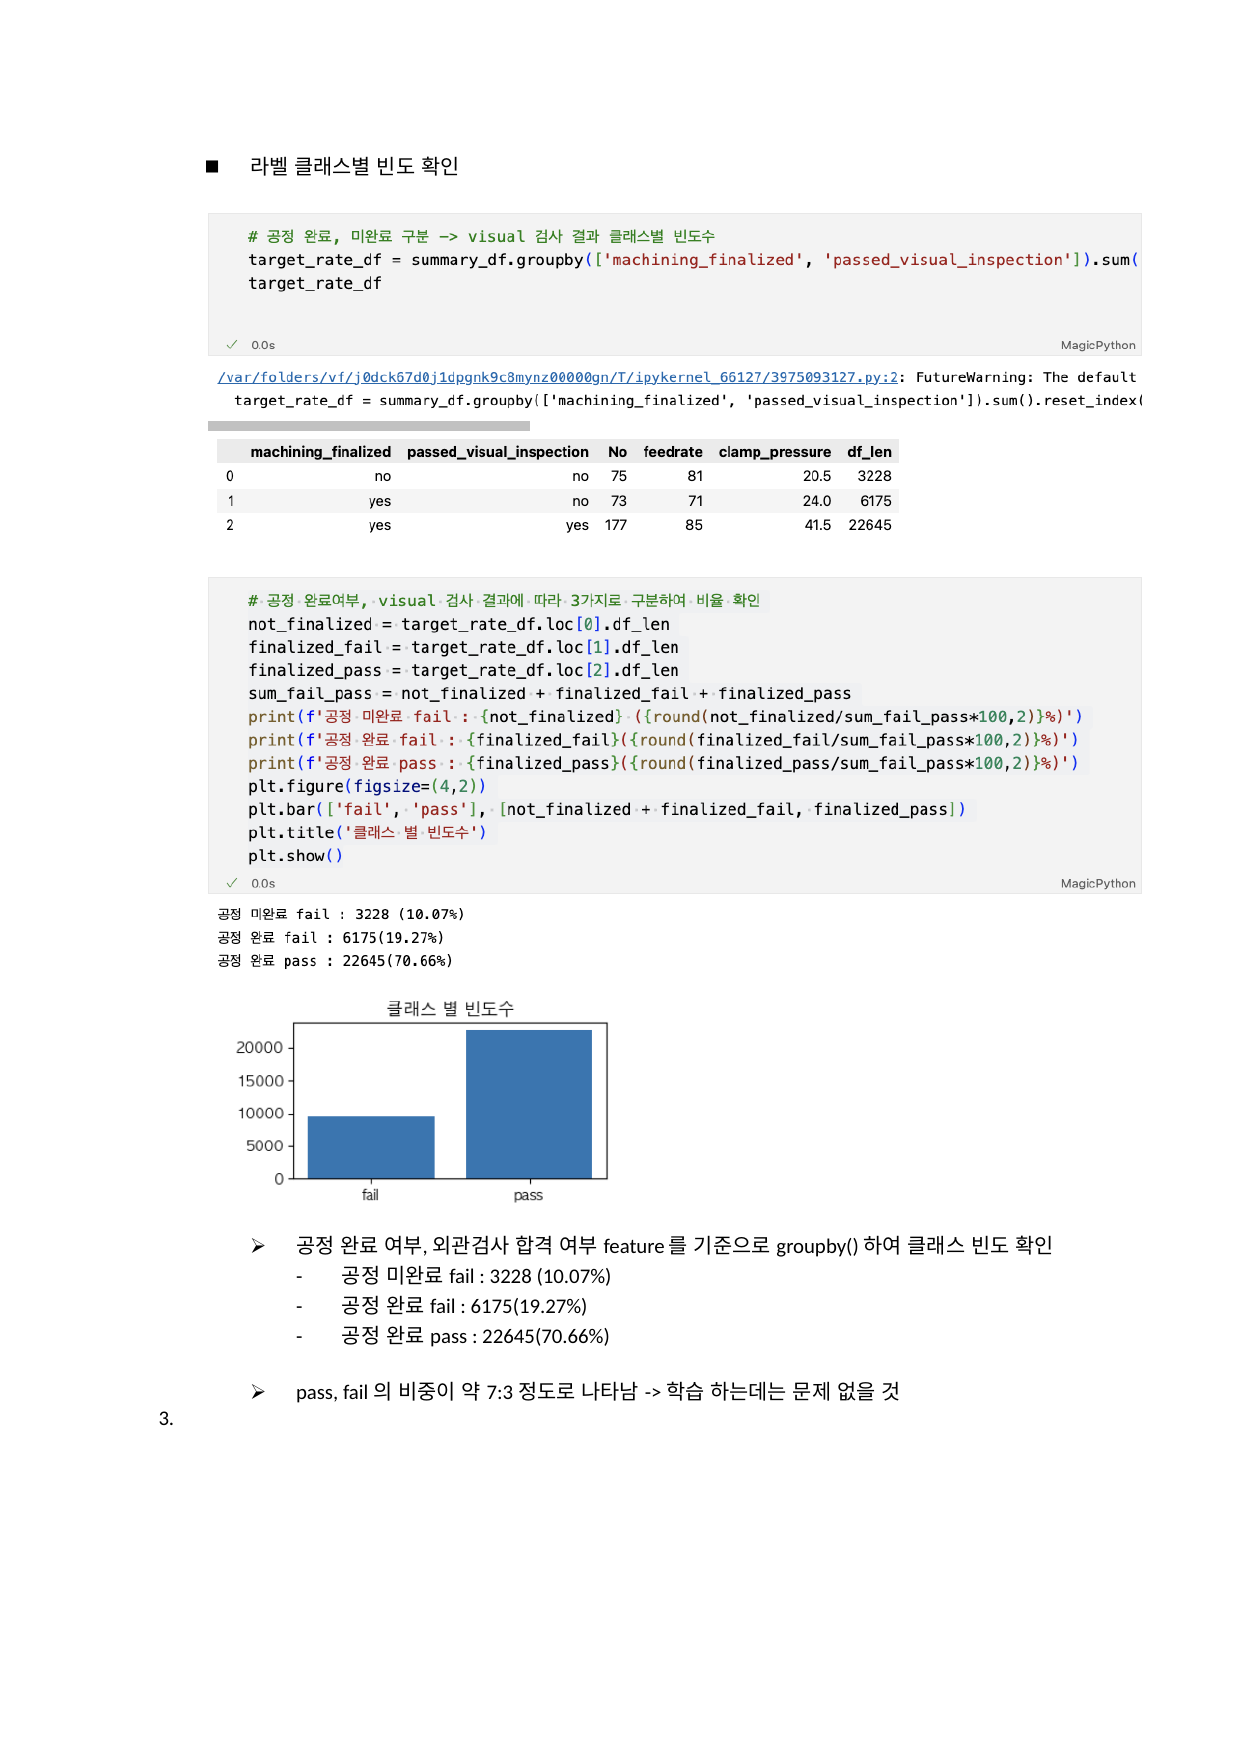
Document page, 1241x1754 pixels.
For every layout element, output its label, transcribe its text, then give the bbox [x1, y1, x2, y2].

list 공정 완료 fail : 6175(19.27%) [296, 1289, 1128, 1319]
list 라벨 클래스별 빈도 확인 [204, 150, 1128, 180]
list 공정 완료 여부, 외관검사 합격 여부 feature를 기준으로 groupby() 하여 클래스 빈도 확인 [250, 1229, 1128, 1259]
picture [204, 205, 1145, 1229]
list 공정 미완료 fail : 3228 (10.07%) [296, 1259, 1128, 1289]
list 공정 완료 pass : 22645(70.66%) [296, 1319, 1128, 1350]
list pass, fail 의 비중이 약 7:3 정도로 나타남 -> 학습 하는데는 문제 없을 것 [250, 1375, 1128, 1405]
